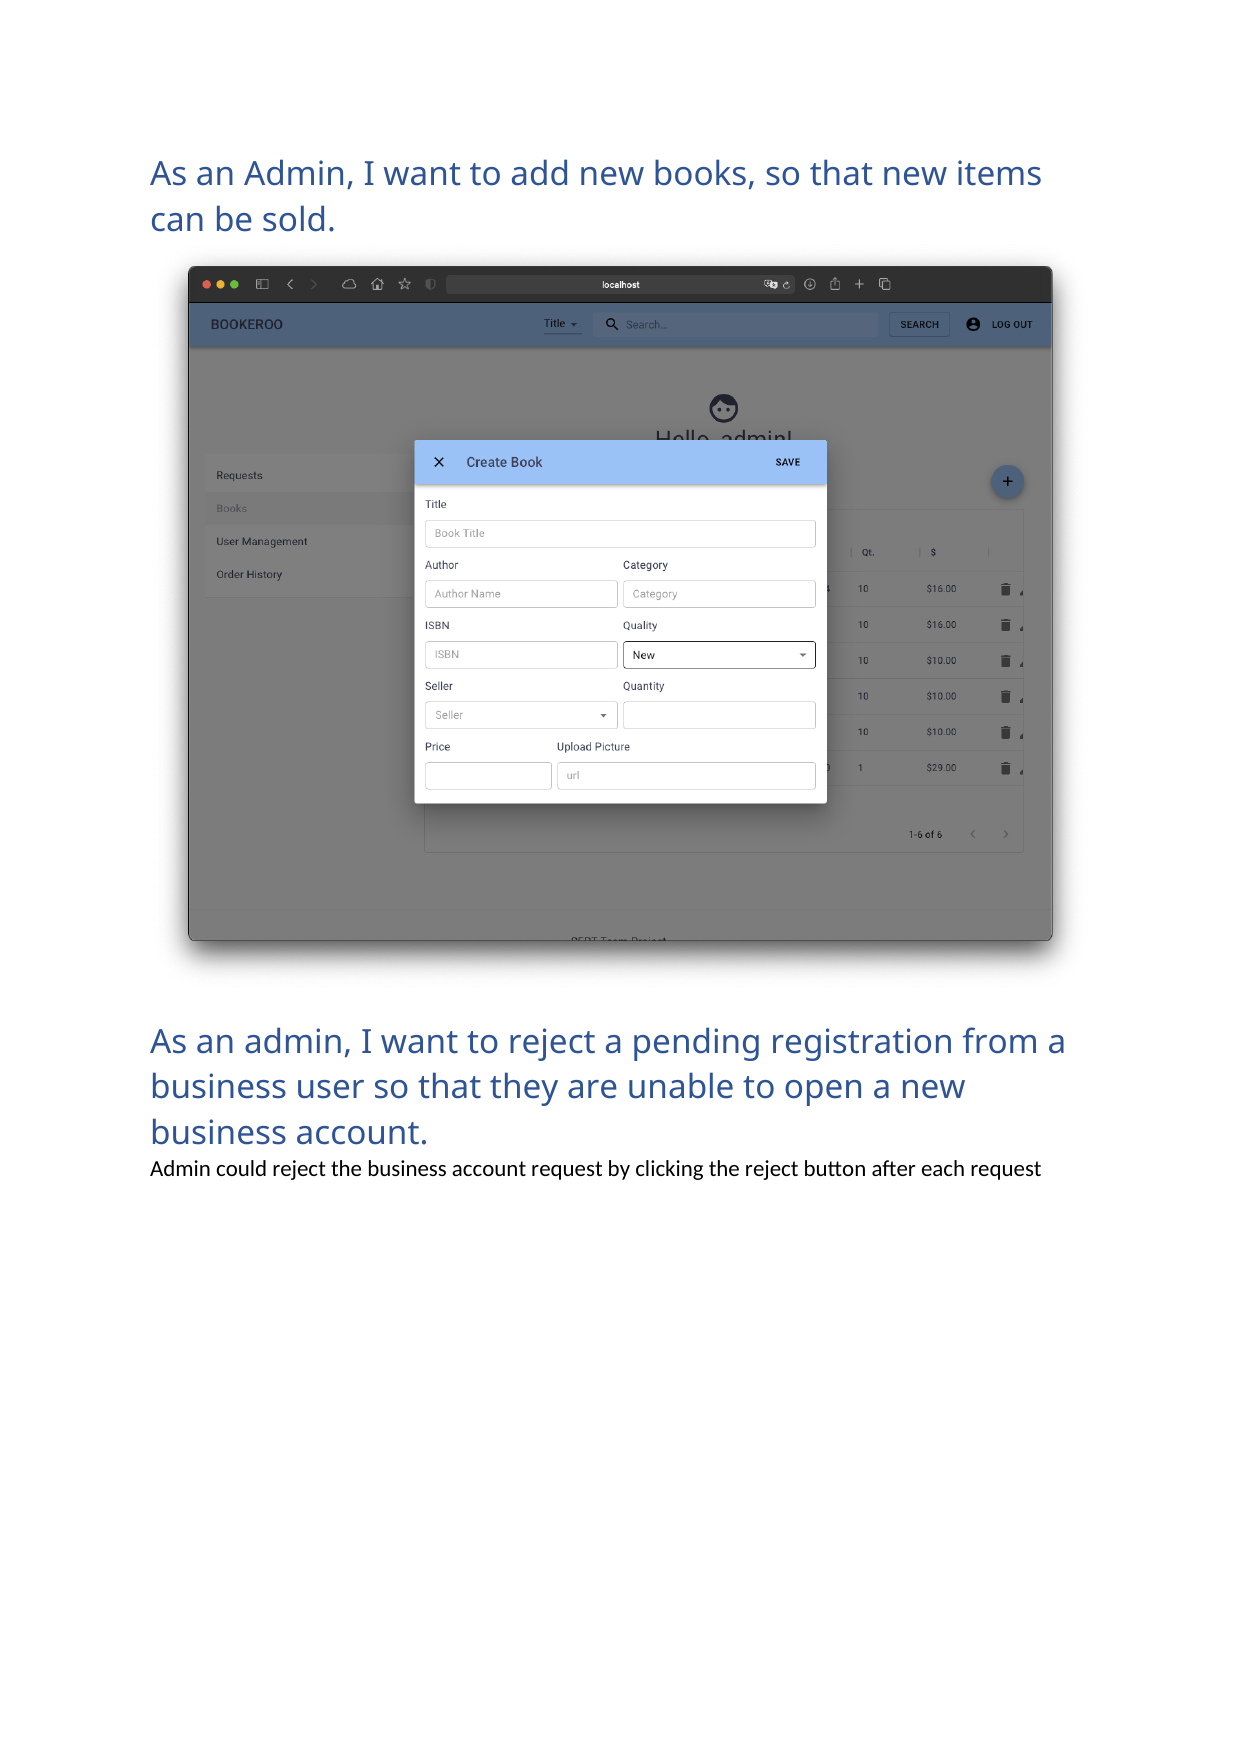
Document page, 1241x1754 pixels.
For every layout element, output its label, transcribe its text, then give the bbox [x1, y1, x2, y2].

subtitle As an Admin, I want to add new books, so that new items can be sold. [150, 150, 1090, 240]
picture [150, 240, 1090, 991]
subtitle As an admin, I want to reject a pending registration from a business user so that they are unable to open a new business account. [150, 1018, 1090, 1154]
text Admin could reject the business account request by clicking the reject button after each request [150, 1154, 1090, 1182]
